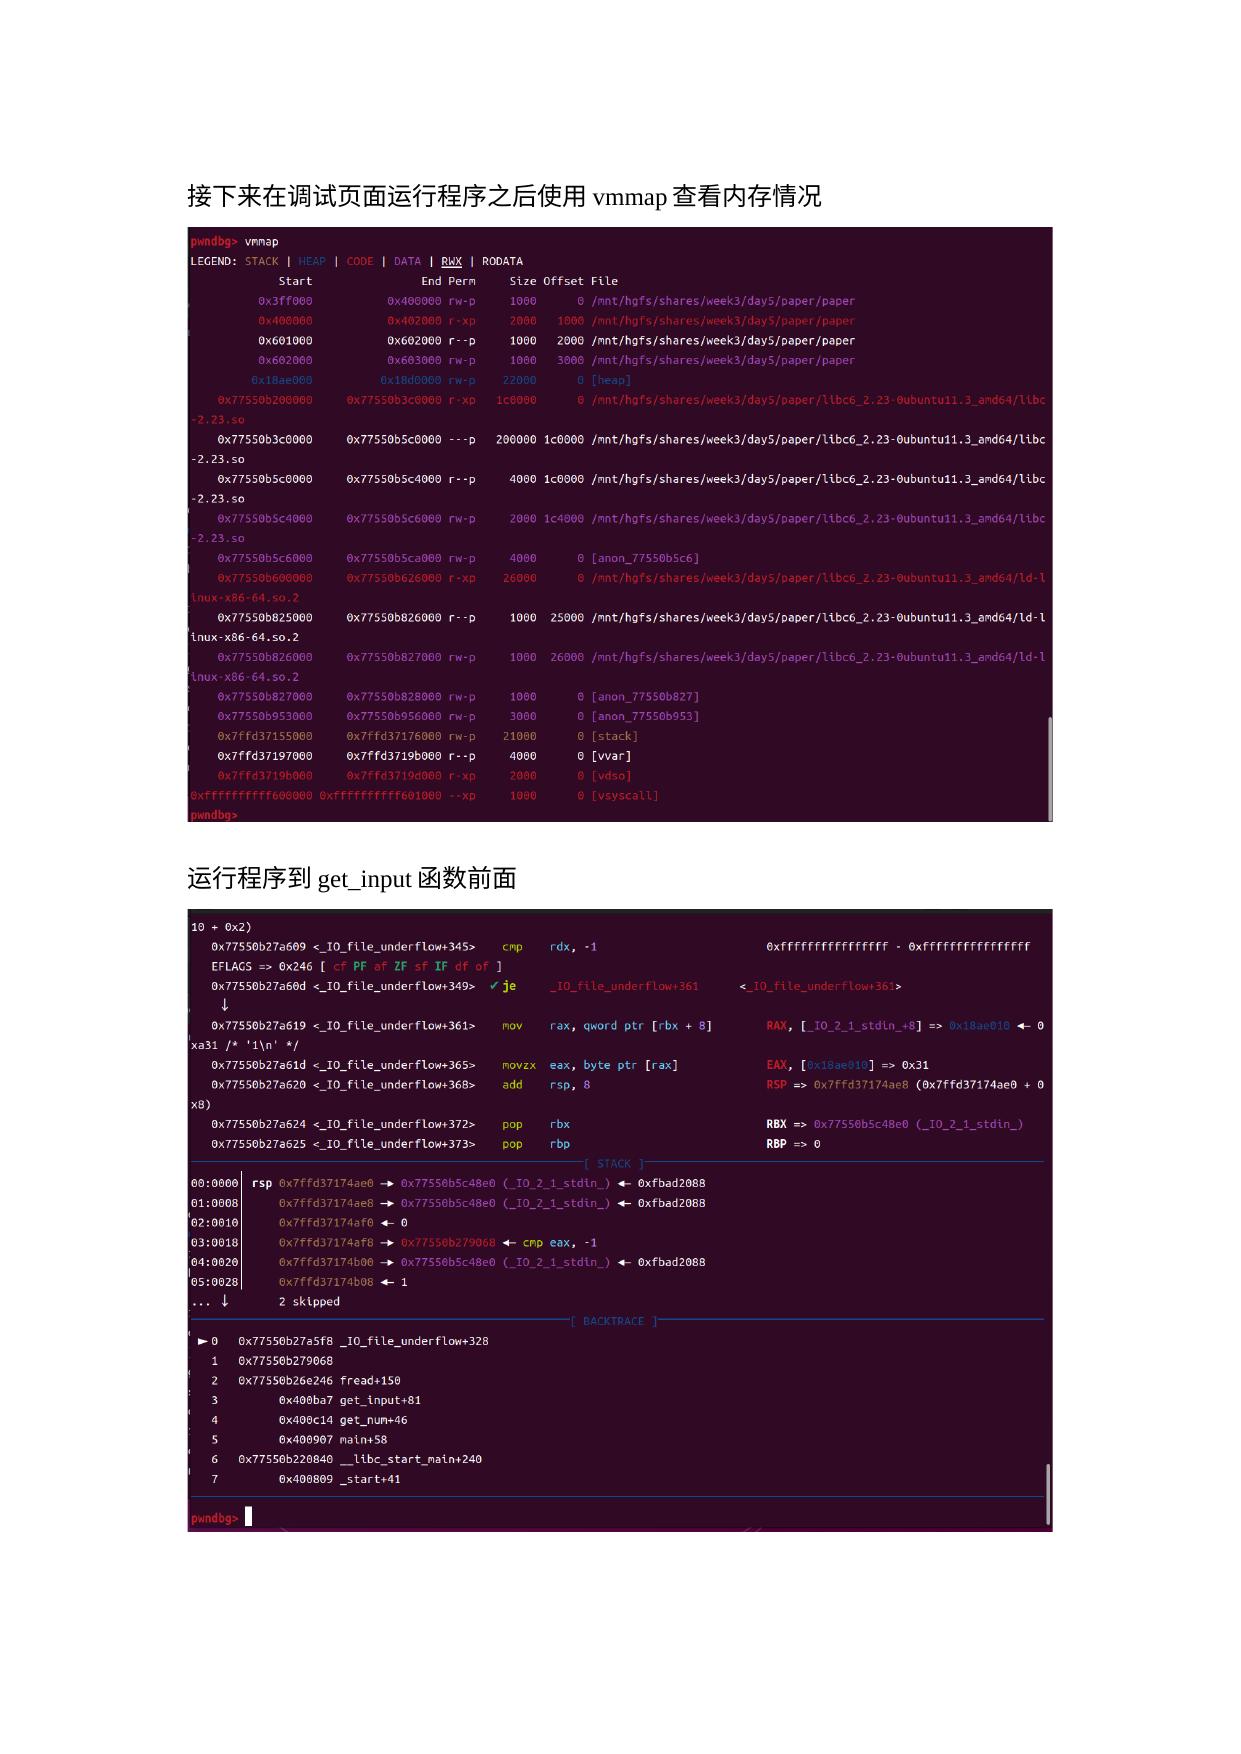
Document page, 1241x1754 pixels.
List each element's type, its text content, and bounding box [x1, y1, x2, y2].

picture [187, 227, 1053, 822]
text 运行程序到get_input函数前面 [187, 844, 1053, 909]
text 接下来在调试页面运行程序之后使用vmmap查看内存情况 [187, 162, 1053, 227]
picture [187, 909, 1053, 1532]
